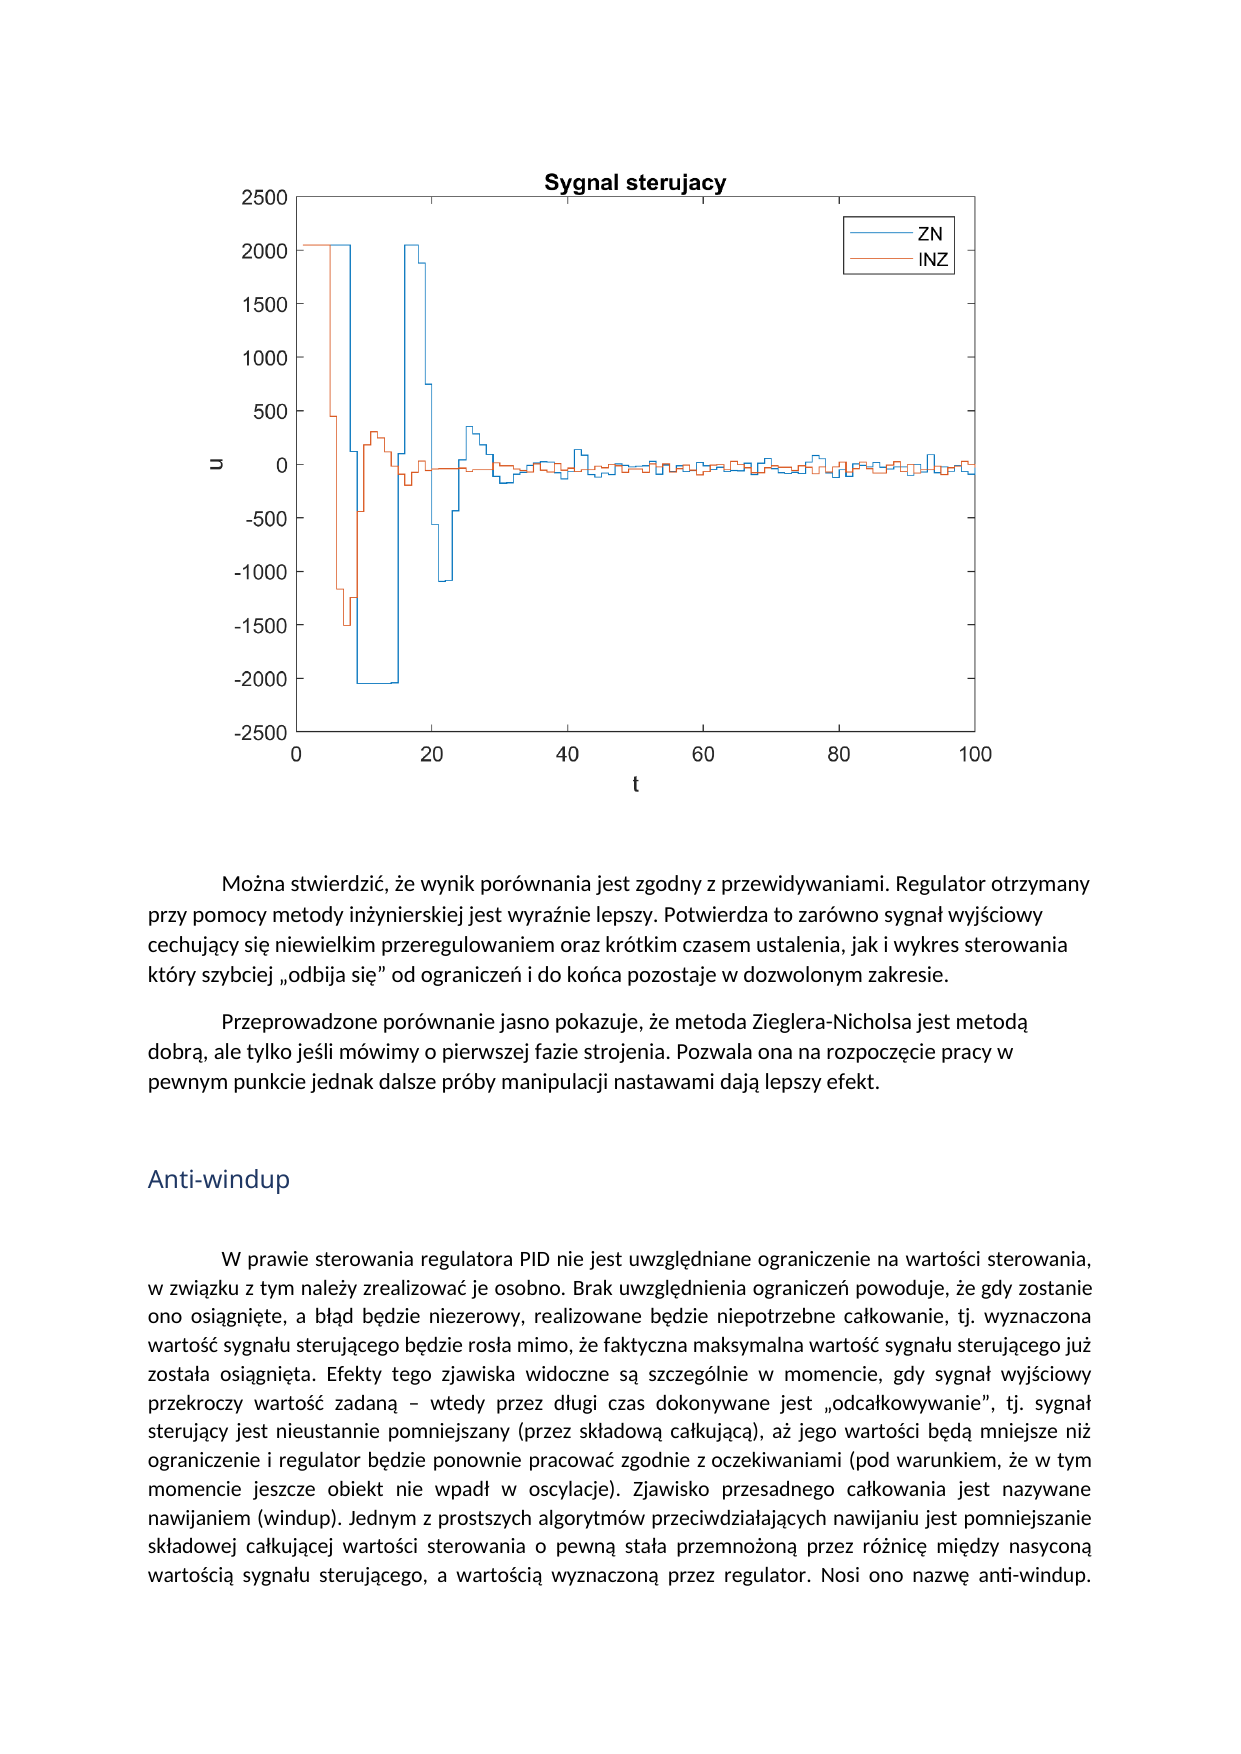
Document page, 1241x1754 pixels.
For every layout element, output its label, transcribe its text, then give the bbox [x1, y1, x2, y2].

text Przeprowadzone porównanie jasno pokazuje, że metoda Zieglera-Nicholsa jest metodą dobrą, ale tylko jeśli mówimy o pierwszej fazie strojenia. Pozwala ona na rozpoczęcie pracy w pewnym punkcie jednak dalsze próby manipulacji nastawami dają lepszy efekt. [148, 1007, 1093, 1096]
subtitle Anti-windup [148, 1161, 1093, 1195]
text Można stwierdzić, że wynik porównania jest zgodny z przewidywaniami. Regulator otrzymany przy pomocy metody inżynierskiej jest wyraźnie lepszy. Potwierdza to zarówno sygnał wyjściowy cechujący się niewielkim przeregulowaniem oraz krótkim czasem ustalenia, jak i wykres sterowania który szybciej „odbija się” od ograniczeń i do końca pozostaje w dozwolonym zakresie. [148, 869, 1093, 988]
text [148, 1245, 1093, 1588]
picture [182, 147, 1058, 804]
